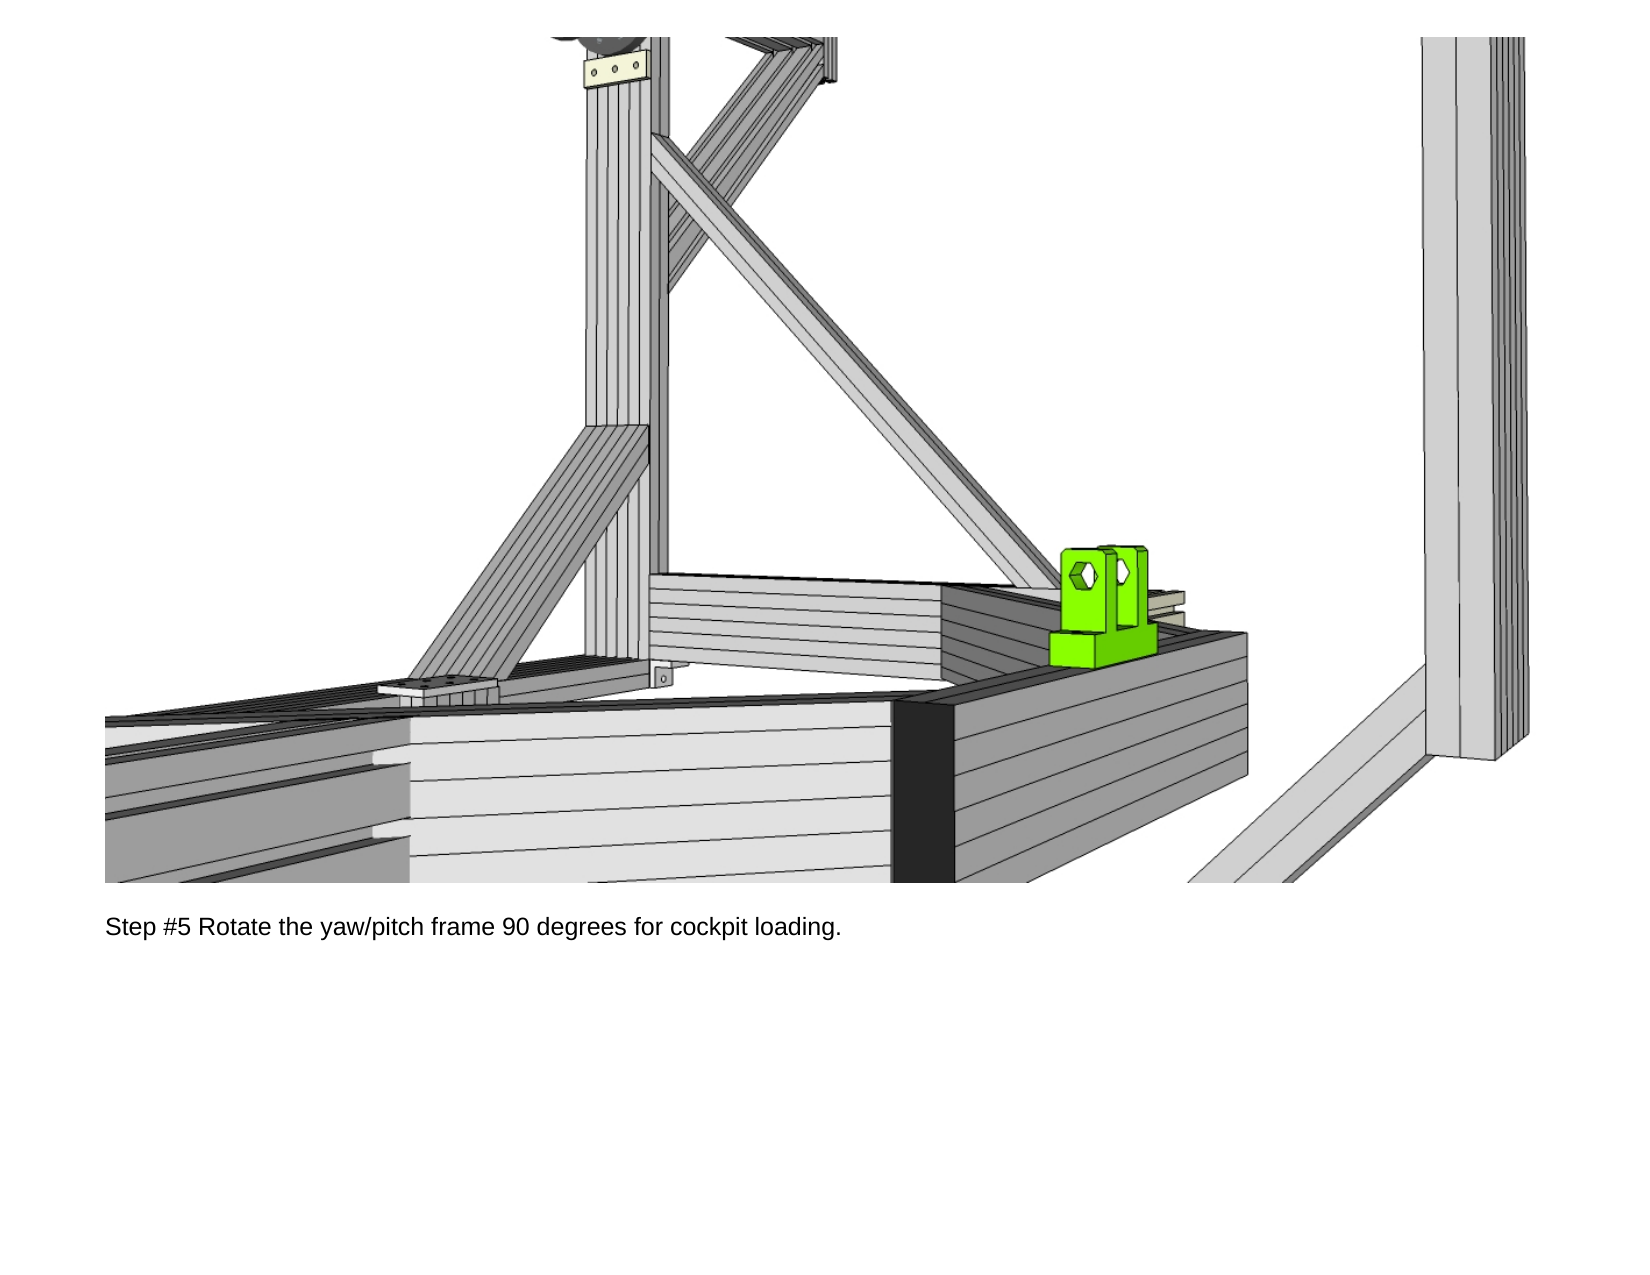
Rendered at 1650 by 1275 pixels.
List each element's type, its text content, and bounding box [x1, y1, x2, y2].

text Step #5 Rotate the yaw/pitch frame 90 degrees for cockpit loading. [105, 912, 1620, 941]
picture [105, 37, 1650, 883]
